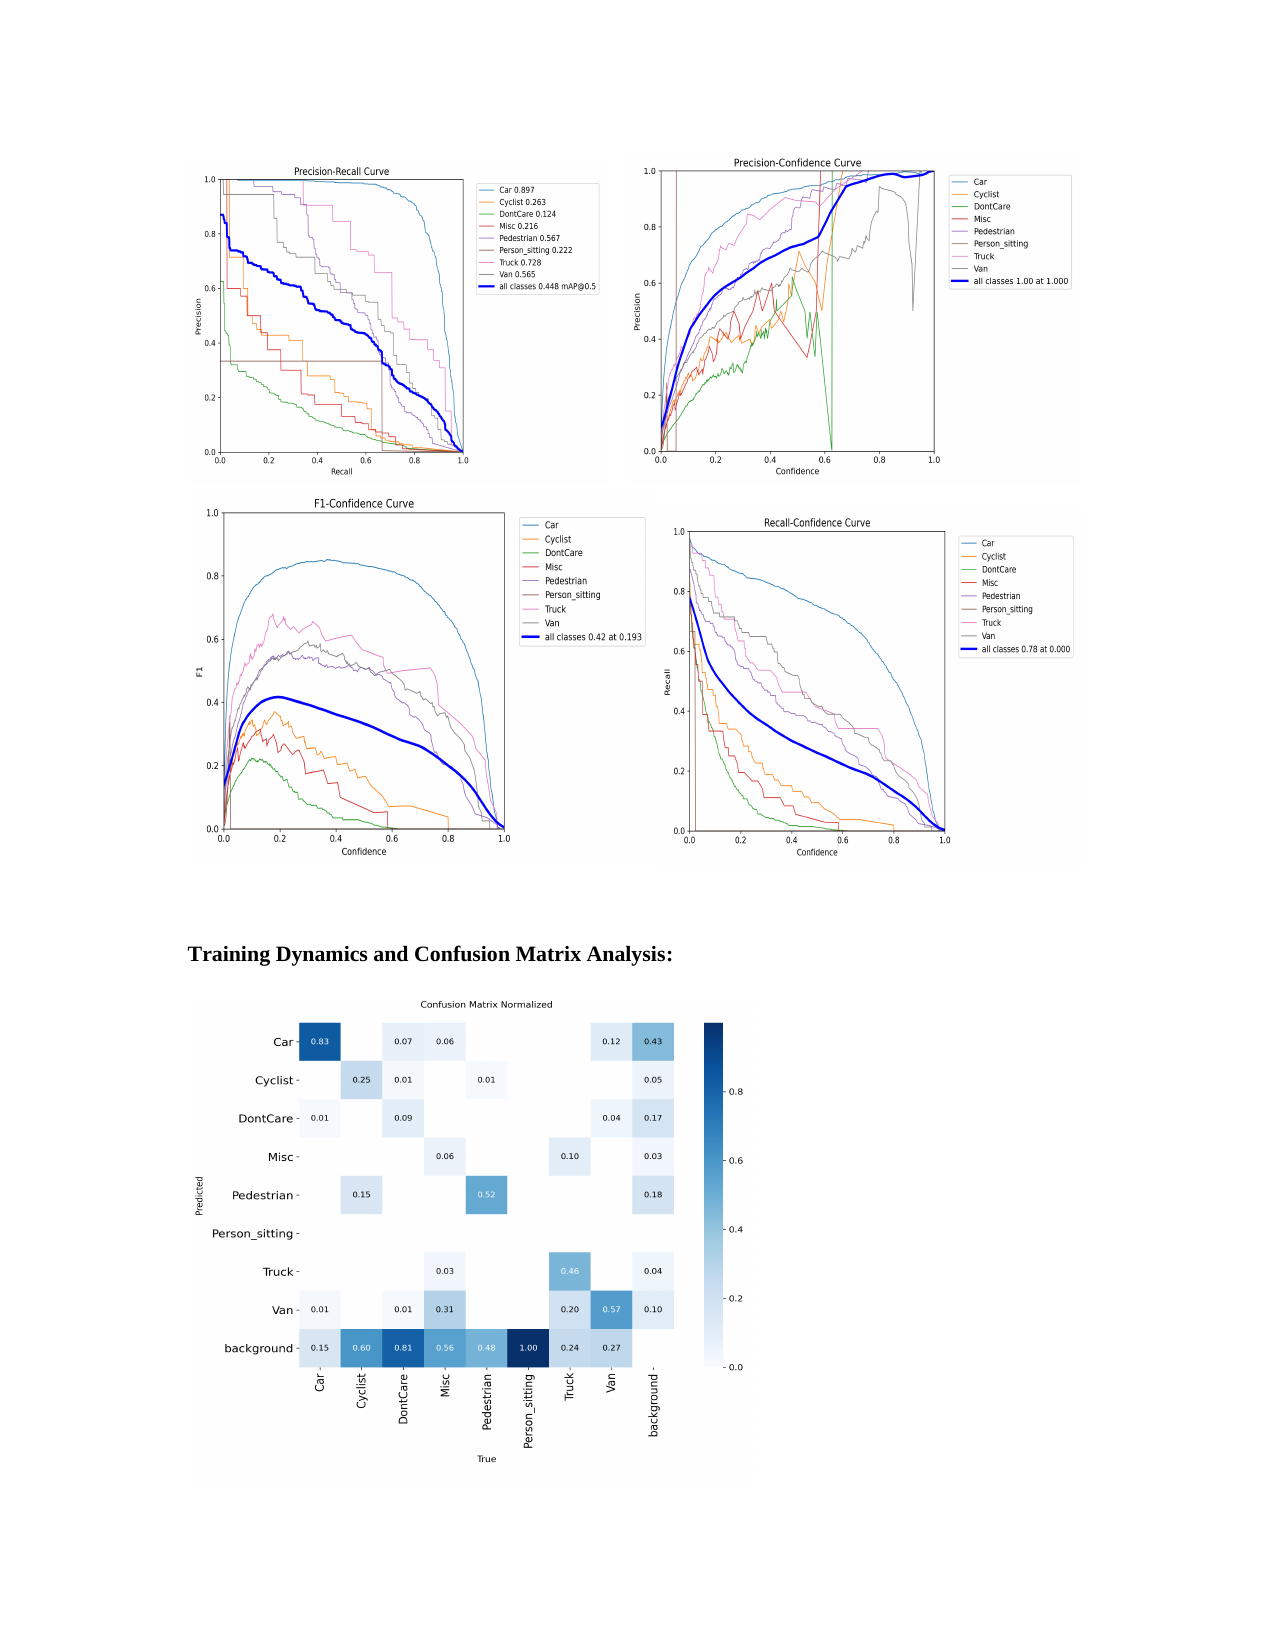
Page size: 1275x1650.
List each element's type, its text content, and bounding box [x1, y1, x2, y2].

text Training Dynamics and Confusion Matrix Analysis: [187, 941, 1087, 967]
picture [187, 993, 758, 1486]
picture [187, 158, 610, 485]
picture [625, 150, 1083, 485]
picture [187, 488, 1084, 867]
